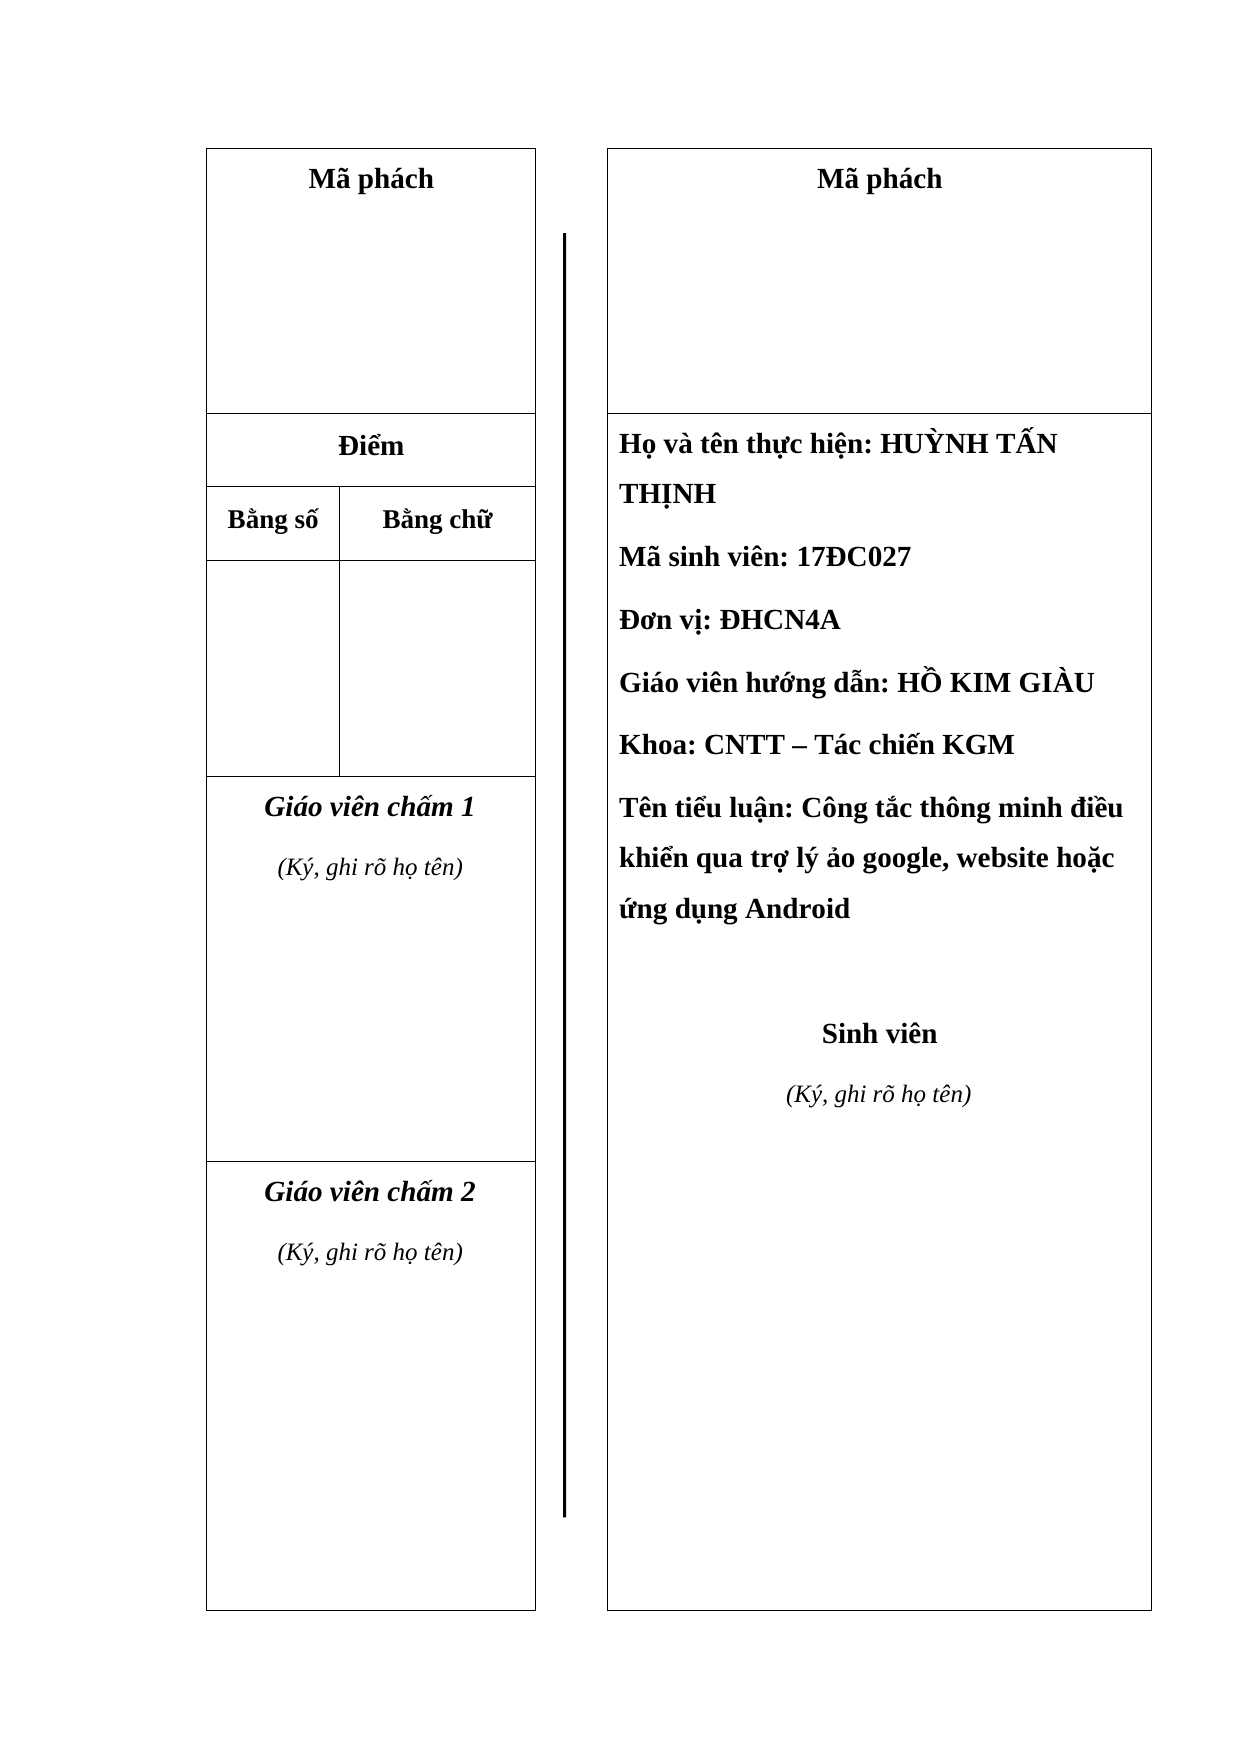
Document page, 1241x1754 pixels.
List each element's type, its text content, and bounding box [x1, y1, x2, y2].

table_header Mã phách [608, 149, 1151, 412]
table_cell Giáo viên chấm 2 (Ký, ghi rõ họ tên) [207, 1162, 535, 1610]
table_header Mã phách [207, 149, 535, 412]
table_cell [207, 561, 339, 776]
table_header [536, 148, 607, 1610]
table_cell [340, 561, 535, 776]
table_cell Họ và tên thực hiện: HUỲNH TẤN THỊNH Mã sinh viên: 17ĐC027 Đơn vị: ĐHCN4A Giáo viên hướng dẫn: HỒ KIM GIÀU Khoa: CNTT – Tác chiến KGM Tên tiểu luận: Công tắc thông minh điều khiển qua trợ lý ảo google, website hoặc ứng dụng Android Sinh viên (Ký, ghi rõ họ tên) [608, 414, 1151, 1610]
table_cell Giáo viên chấm 1 (Ký, ghi rõ họ tên) [207, 777, 535, 1161]
table_cell Bằng chữ [340, 487, 535, 560]
table_cell Điểm [207, 414, 535, 486]
table_cell Bằng số [207, 487, 339, 560]
